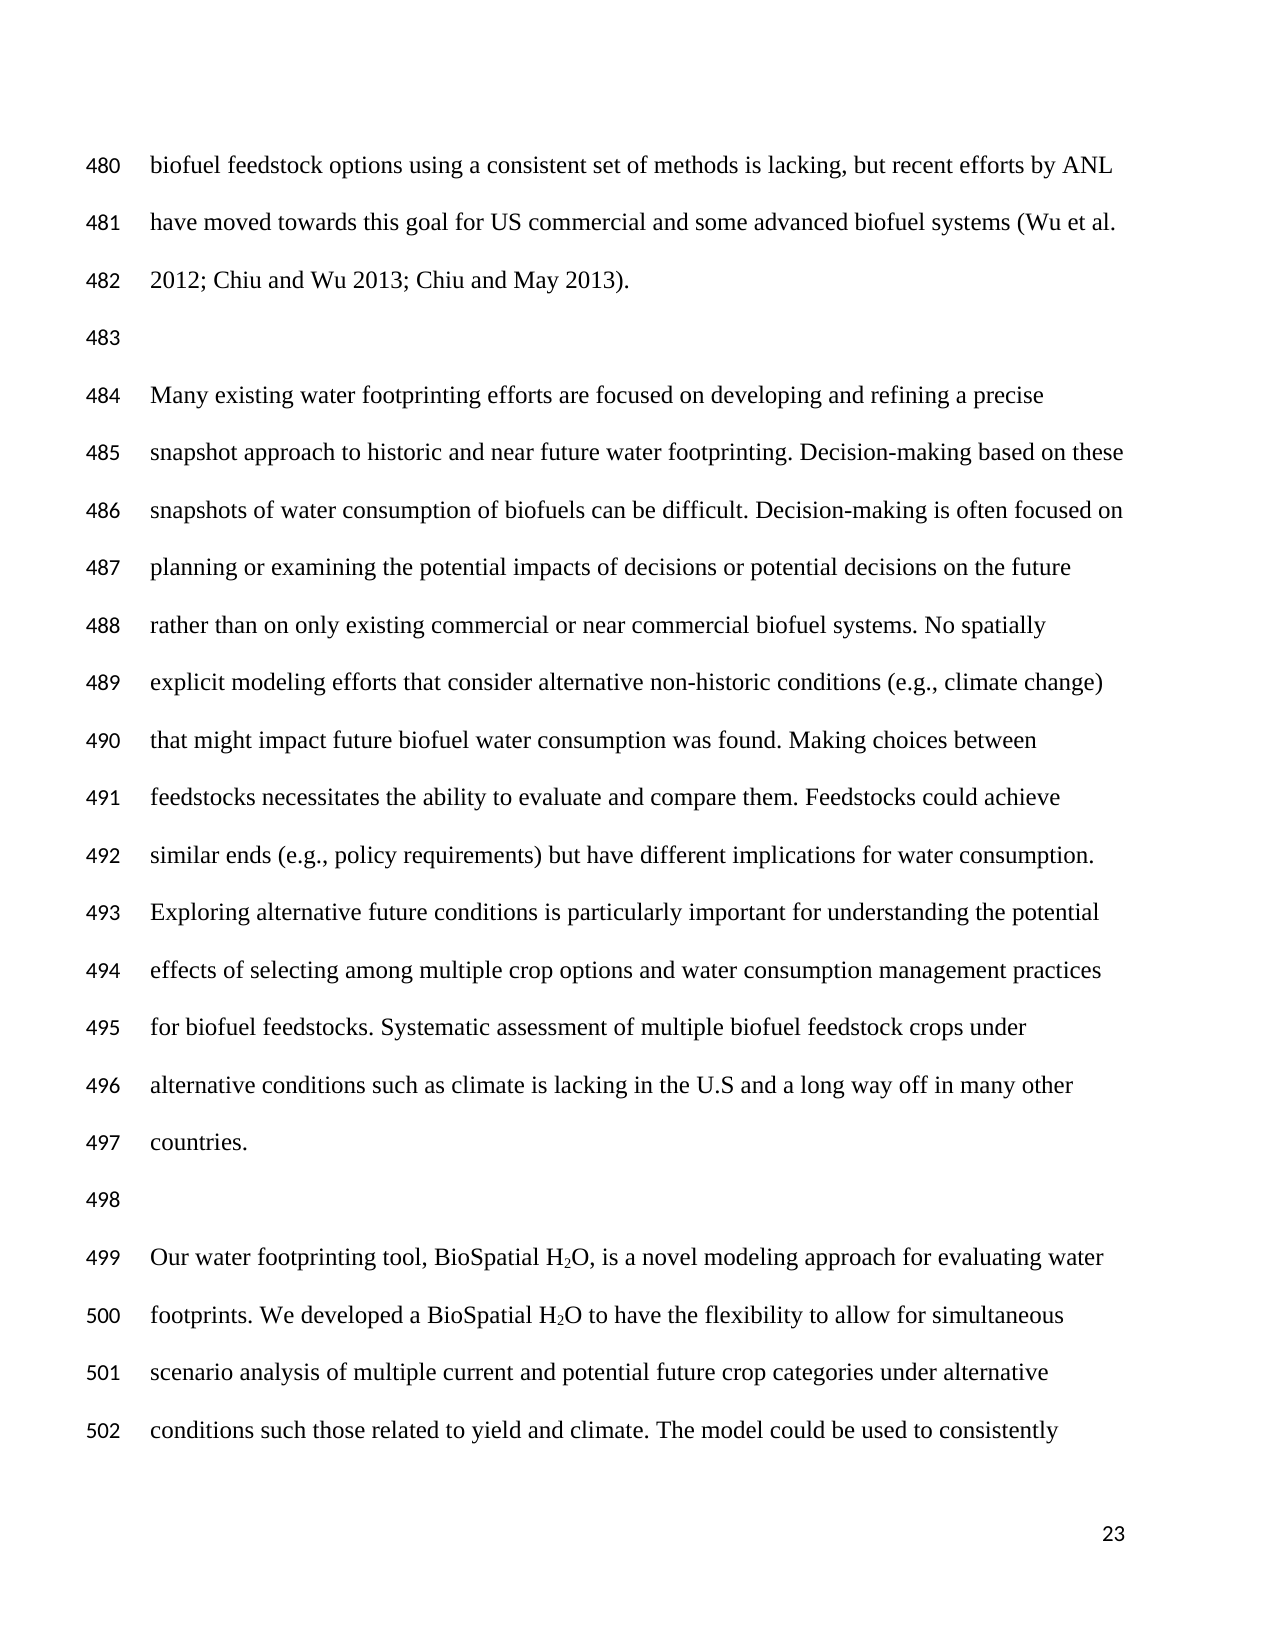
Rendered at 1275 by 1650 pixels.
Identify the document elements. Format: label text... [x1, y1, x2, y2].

text Many existing water footprinting efforts are focused on developing and refining a precise snapshot approach to historic and near future water footprinting. Decision-making based on these snapshots of water consumption of biofuels can be difficult. Decision-making is often focused on planning or examining the potential impacts of decisions or potential decisions on the future rather than on only existing commercial or near commercial biofuel systems. No spatially explicit modeling efforts that consider alternative non-historic conditions (e.g., climate change) that might impact future biofuel water consumption was found. Making choices between feedstocks necessitates the ability to evaluate and compare them. Feedstocks could achieve similar ends (e.g., policy requirements) but have different implications for water consumption. Exploring alternative future conditions is particularly important for understanding the potential effects of selecting among multiple crop options and water consumption management practices for biofuel feedstocks. Systematic assessment of multiple biofuel feedstock crops under alternative conditions such as climate is lacking in the U.S and a long way off in many other countries. [150, 380, 1125, 1156]
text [150, 1242, 1125, 1444]
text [150, 150, 1125, 294]
